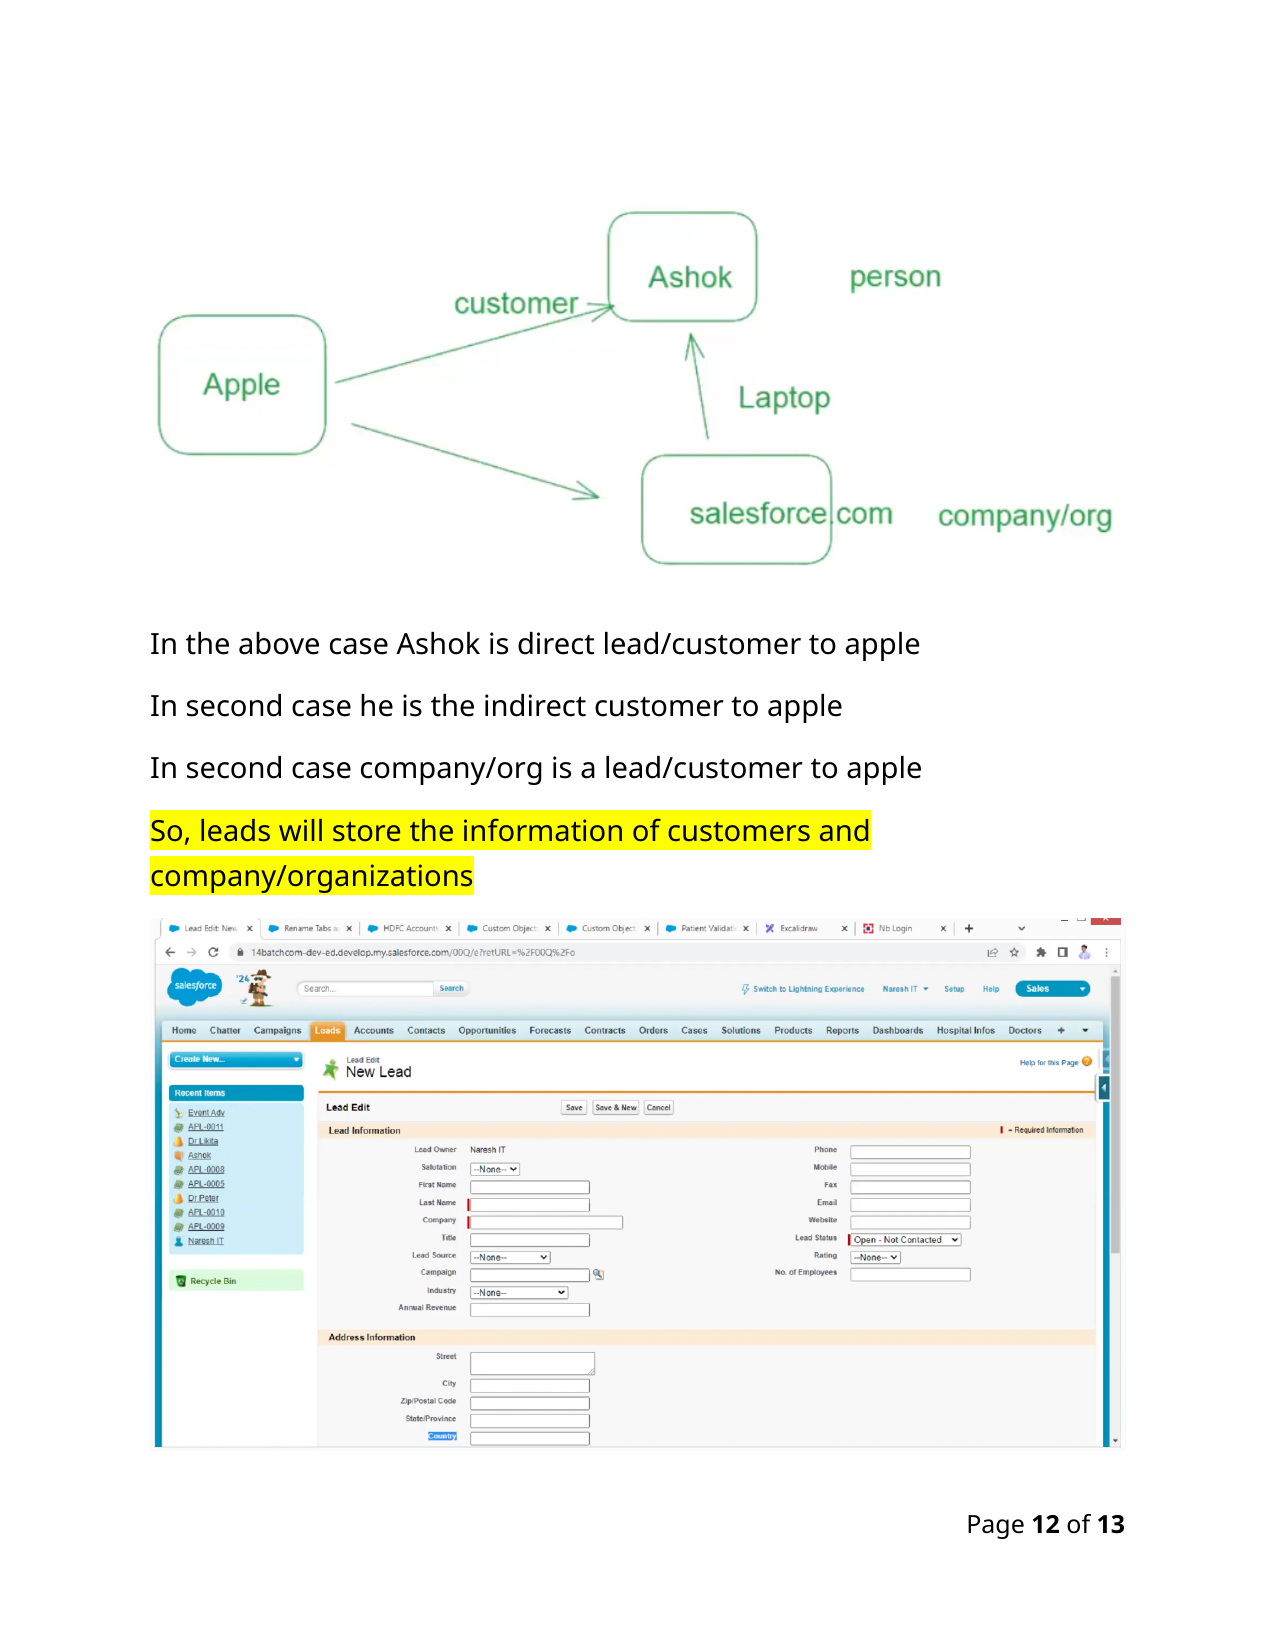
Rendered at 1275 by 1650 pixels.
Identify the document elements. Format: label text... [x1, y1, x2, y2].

picture [150, 918, 1125, 1451]
picture [150, 150, 1125, 602]
text In the above case Ashok is direct lead/customer to apple [150, 623, 1125, 663]
text In second case company/org is a lead/customer to apple [150, 748, 1125, 787]
text In second case he is the indirect customer to apple [150, 686, 1125, 725]
text So, leads will store the information of customers and company/organizations [150, 810, 1125, 895]
